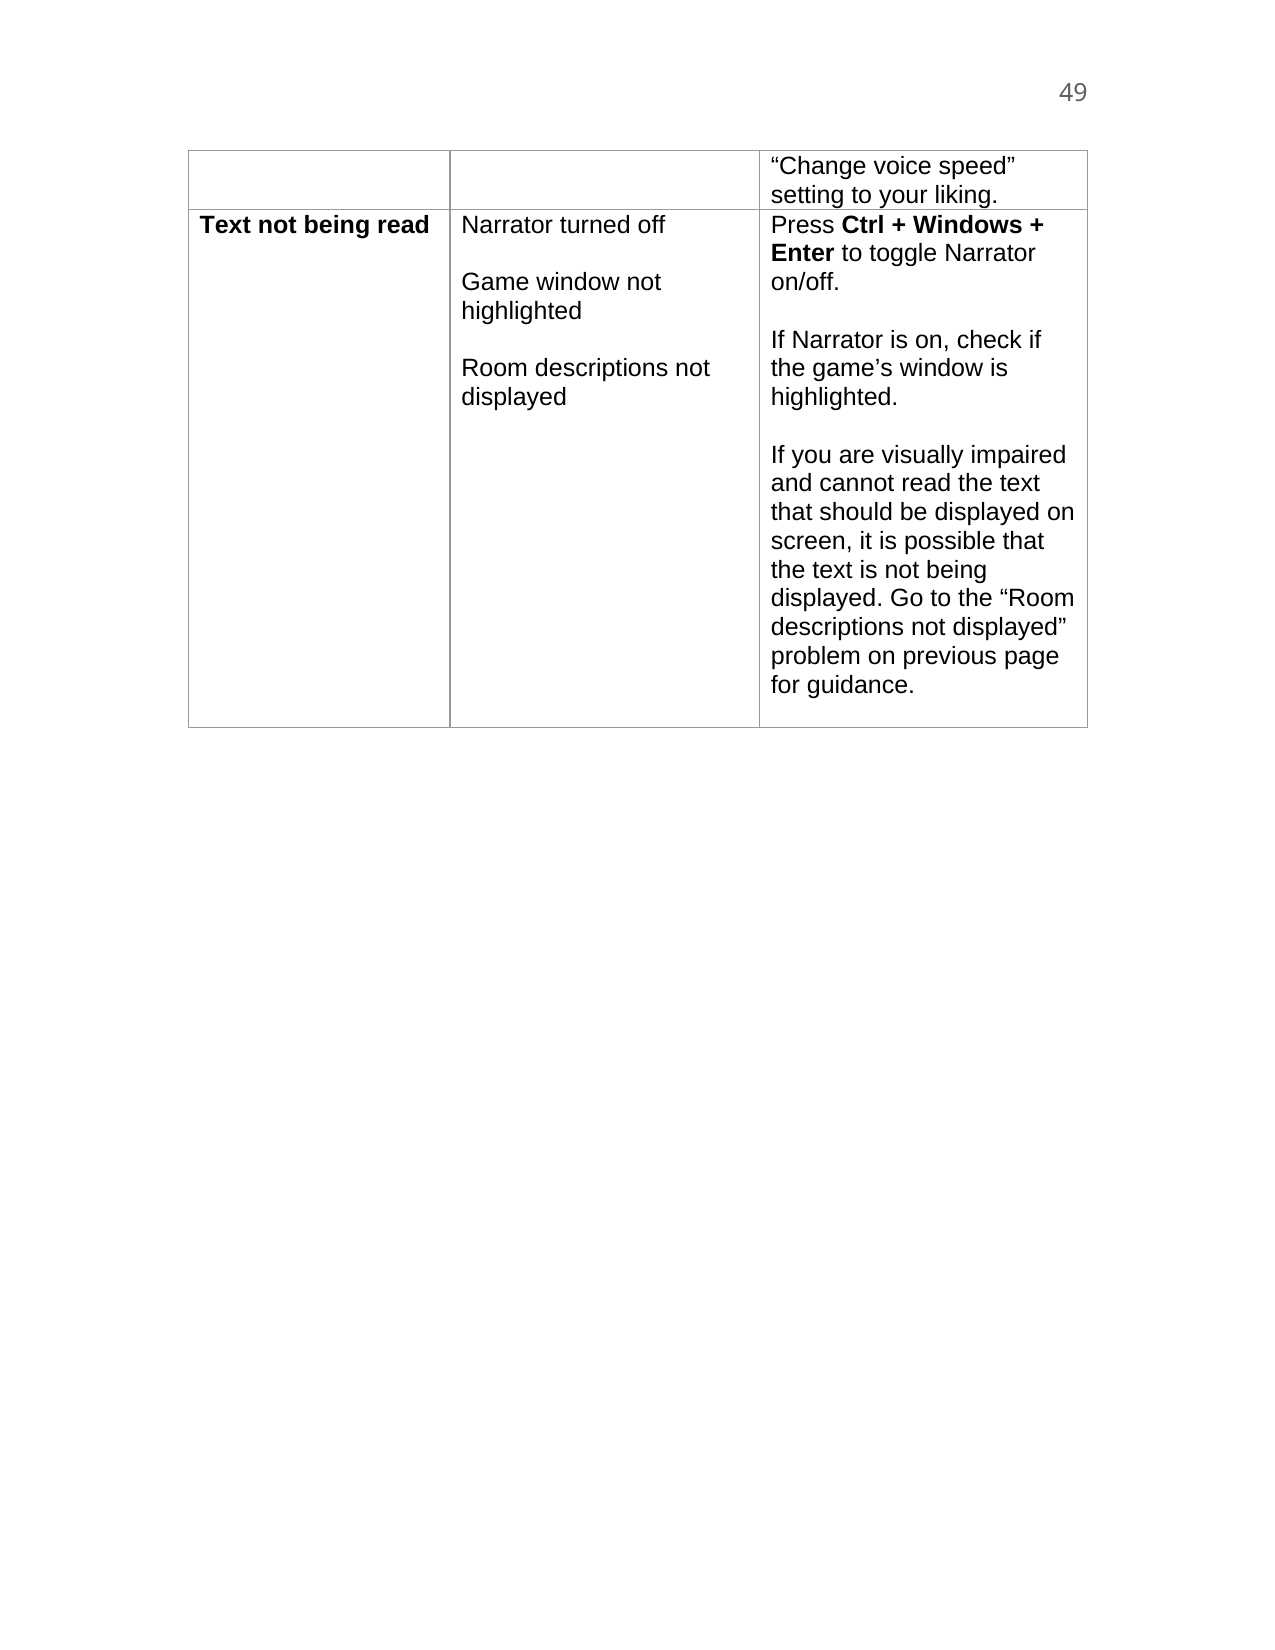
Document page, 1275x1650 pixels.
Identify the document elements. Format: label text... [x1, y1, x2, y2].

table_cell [760, 151, 1087, 208]
table_cell Text not being read [189, 210, 449, 727]
table_cell Press Ctrl + Windows + Enter to toggle Narrator on/off. If Narrator is on, check if the game’s window is highlighted. If you are visually impaired and cannot read the text that should be displayed on screen, it is possible that the text is not being displayed. Go to the “Room descriptions not displayed” problem on previous page for guidance. [760, 210, 1087, 727]
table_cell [189, 151, 449, 208]
table_cell Narrator turned off Game window not highlighted Room descriptions not displayed [451, 210, 759, 727]
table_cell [451, 151, 759, 208]
